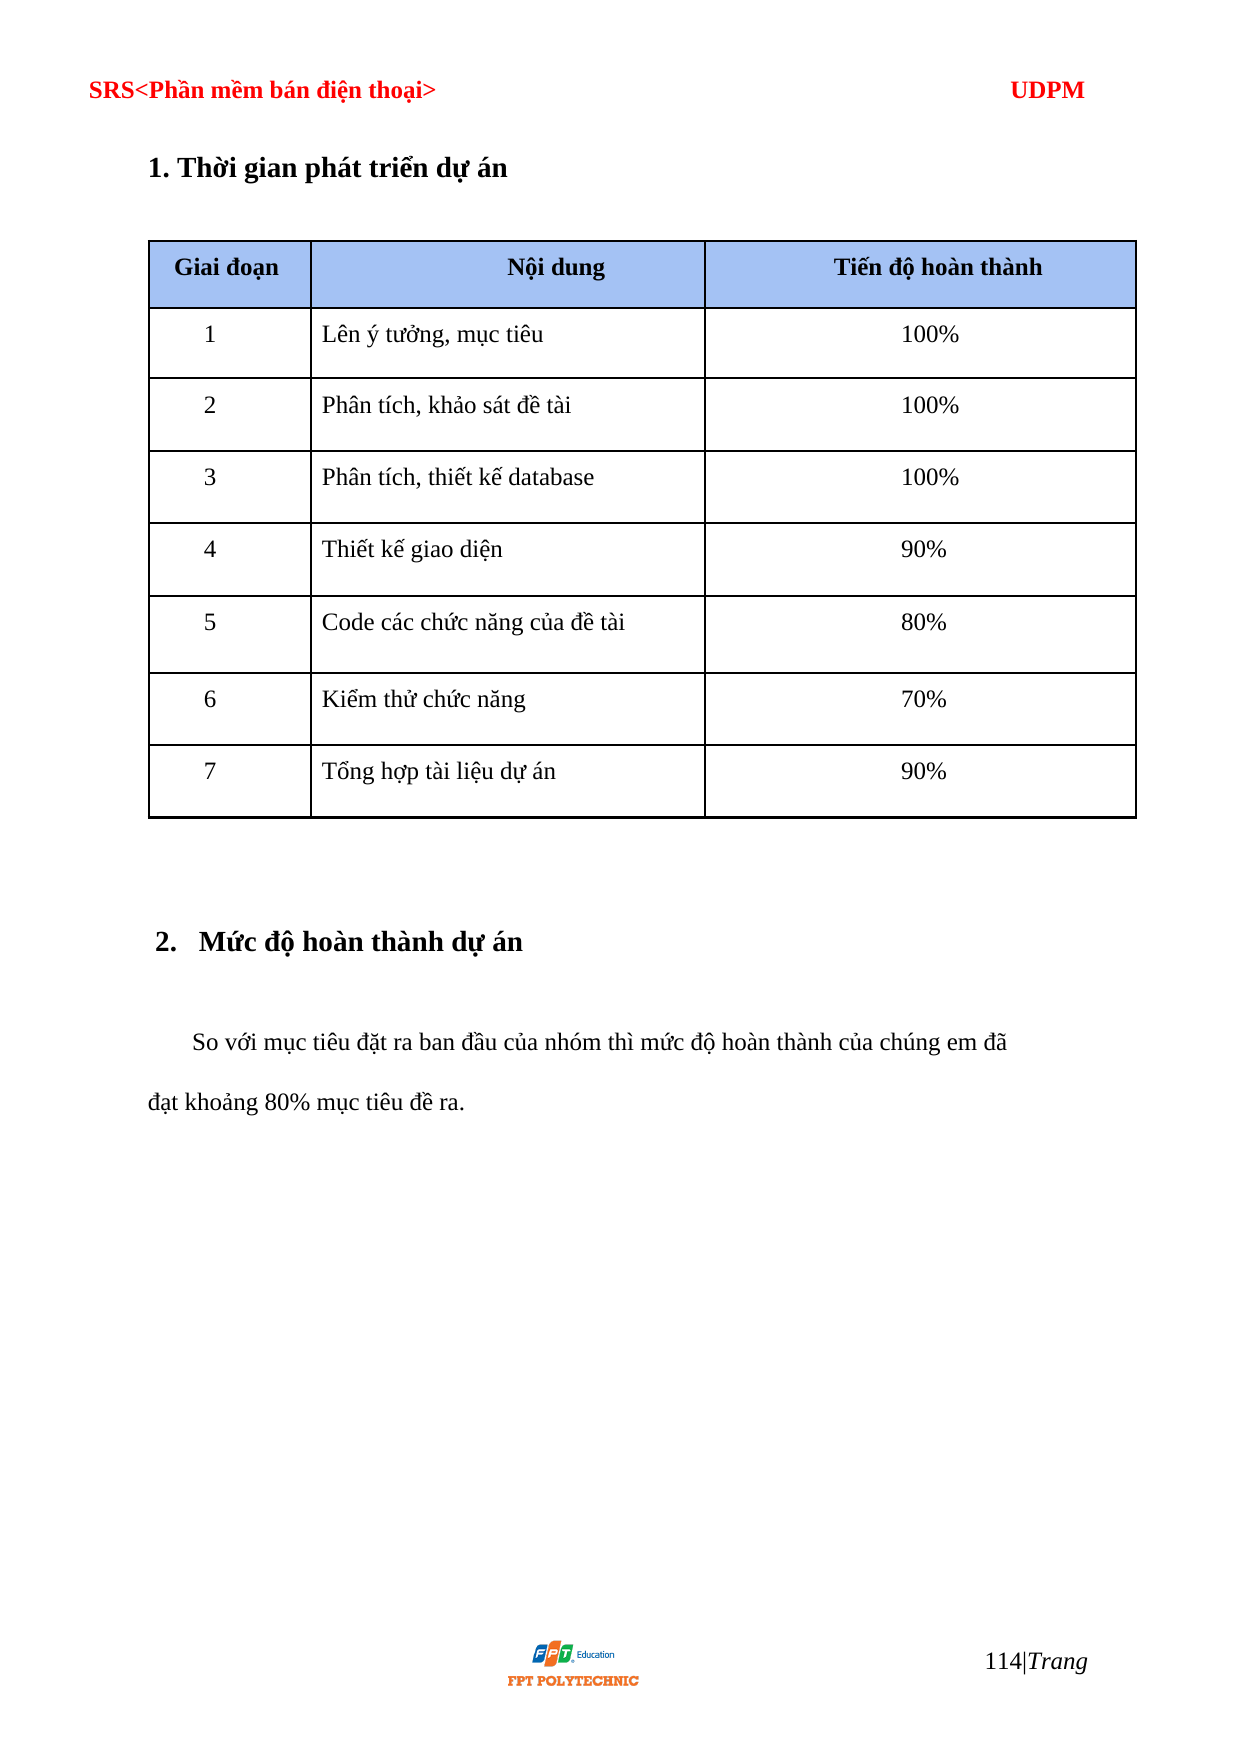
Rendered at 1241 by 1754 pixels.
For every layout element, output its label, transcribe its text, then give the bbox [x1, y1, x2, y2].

table_cell 2 [150, 379, 310, 450]
subtitle 2. Mức độ hoàn thành dự án [148, 924, 1090, 958]
table_cell 70% [706, 674, 1135, 744]
table_cell 90% [706, 524, 1135, 594]
table_cell Kiểm thử chức năng [312, 674, 704, 744]
table_cell 6 [150, 674, 310, 744]
table_header Tiến độ hoàn thành [706, 242, 1135, 307]
table_cell 100% [706, 452, 1135, 522]
table_cell Code các chức năng của đề tài [312, 597, 704, 672]
table_cell Lên ý tưởng, mục tiêu [312, 309, 704, 377]
table_cell 90% [706, 746, 1135, 816]
table_cell 7 [150, 746, 310, 816]
table_cell Phân tích, thiết kế database [312, 452, 704, 522]
table_cell 4 [150, 524, 310, 594]
table_cell 1 [150, 309, 310, 377]
table_cell 3 [150, 452, 310, 522]
table_cell Phân tích, khảo sát đề tài [312, 379, 704, 450]
subtitle 1. Thời gian phát triển dự án [148, 150, 1090, 183]
text đạt khoảng 80% mục tiêu đề ra. [148, 1087, 1090, 1115]
table_header Giai đoạn [150, 242, 310, 307]
table_cell Tổng hợp tài liệu dự án [312, 746, 704, 816]
table_cell 100% [706, 309, 1135, 377]
table_cell Thiết kế giao diện [312, 524, 704, 594]
text So với mục tiêu đặt ra ban đầu của nhóm thì mức độ hoàn thành của chúng em đã [192, 1027, 1090, 1056]
picture [503, 1634, 643, 1696]
table_header Nội dung [312, 242, 704, 307]
table_cell 5 [150, 597, 310, 672]
table_cell 100% [706, 379, 1135, 450]
table_cell 80% [706, 597, 1135, 672]
